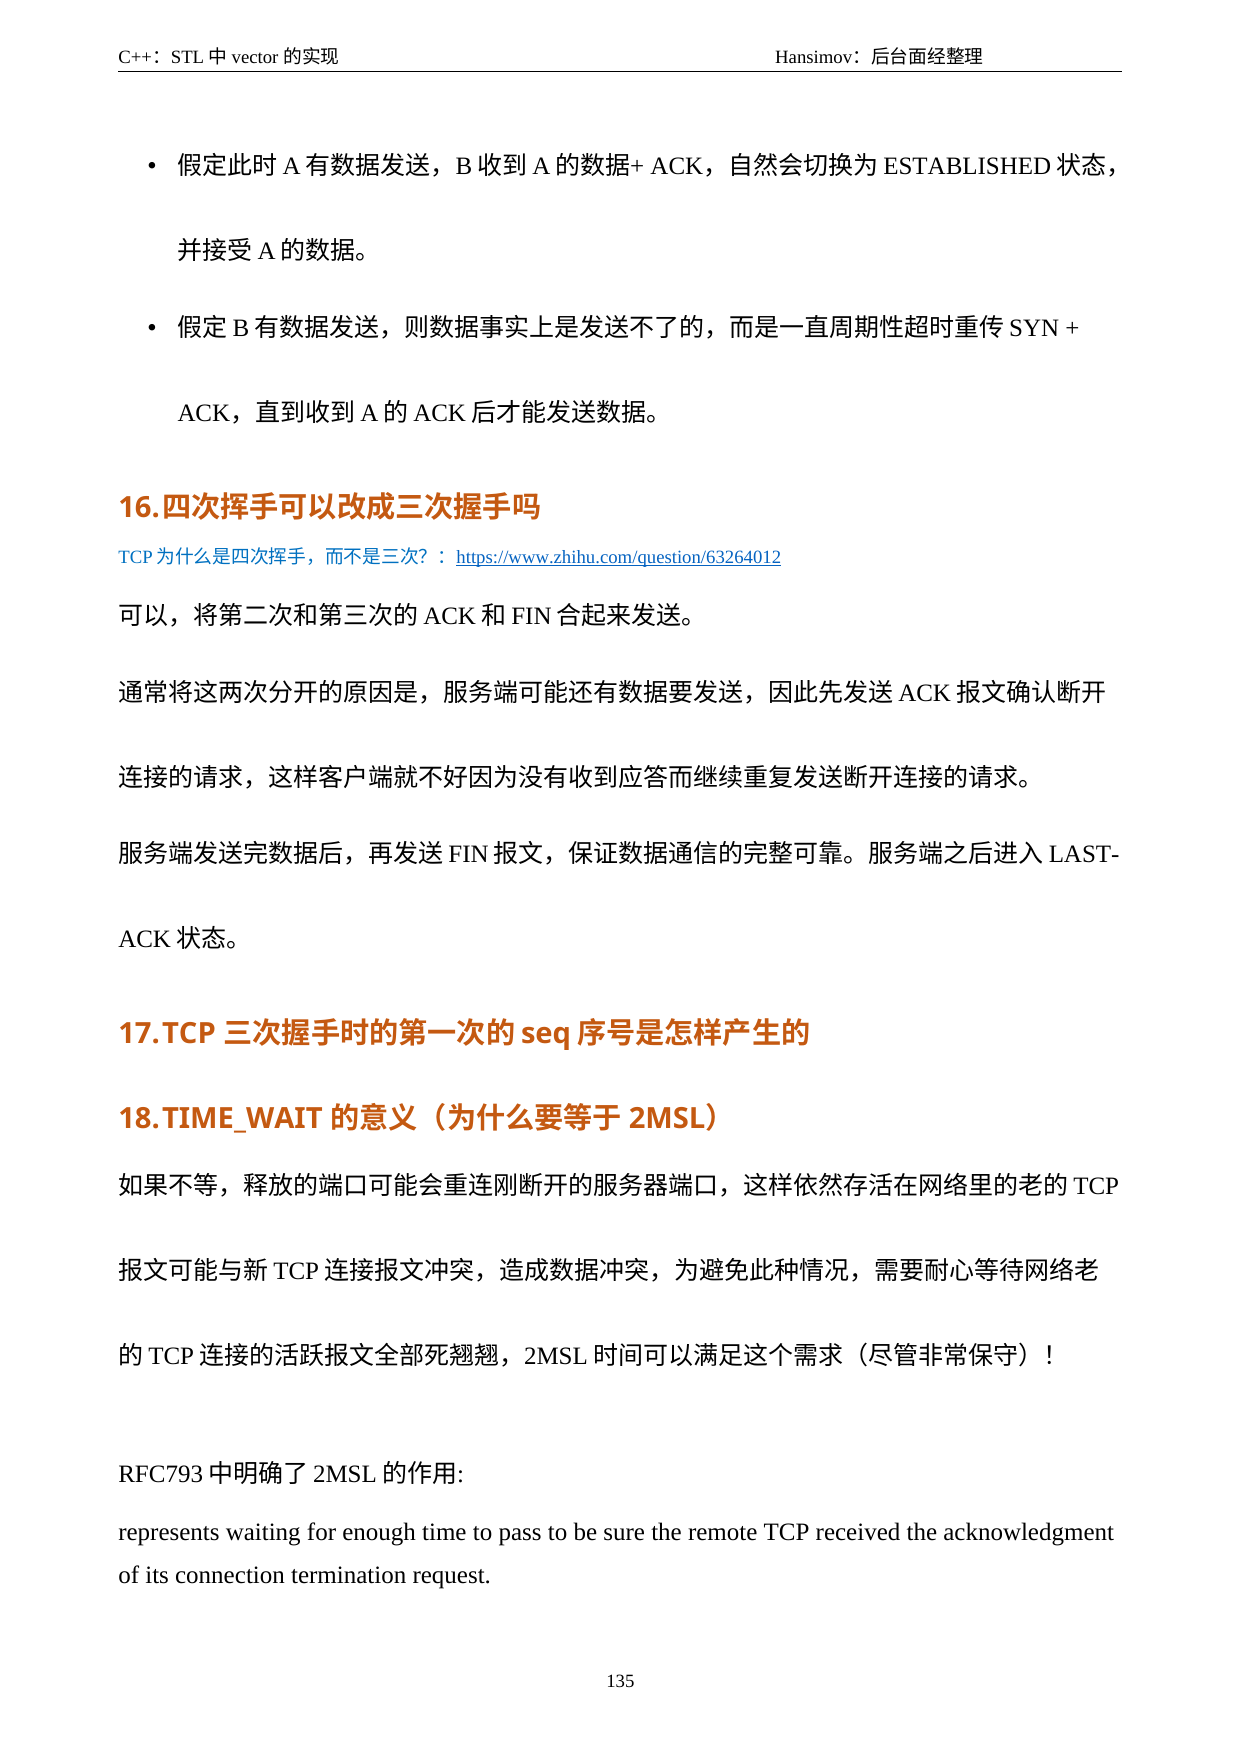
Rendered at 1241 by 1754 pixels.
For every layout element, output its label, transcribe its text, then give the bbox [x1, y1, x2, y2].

text TCP为什么是四次挥手，而不是三次？：https://www.zhihu.com/question/63264012 [118, 538, 1122, 572]
text 如果不等，释放的端口可能会重连刚断开的服务器端口，这样依然存活在网络里的老的TCP报文可能与新TCP连接报文冲突，造成数据冲突，为避免此种情况，需要耐心等待网络老的TCP连接的活跃报文全部死翘翘，2MSL时间可以满足这个需求（尽管非常保守）！ [118, 1150, 1122, 1387]
text 假定B有数据发送，则数据事实上是发送不了的，而是一直周期性超时重传SYN + ACK，直到收到A的ACK后才能发送数据。 [148, 292, 1122, 444]
text represents waiting for enough time to pass to be sure the remote TCP received the acknowledgment of its connection termination request. [118, 1515, 1122, 1591]
subtitle 四次挥手可以改成三次握手吗 [118, 471, 1122, 538]
text 假定此时A有数据发送，B收到A的数据+ ACK，自然会切换为ESTABLISHED状态，并接受A的数据。 [148, 130, 1122, 283]
text 通常将这两次分开的原因是，服务端可能还有数据要发送，因此先发送ACK报文确认断开连接的请求，这样客户端就不好因为没有收到应答而继续重复发送断开连接的请求。 [118, 656, 1122, 809]
subtitle TIME_WAIT 的意义（为什么要等于 2MSL） [118, 1082, 1097, 1150]
text 服务端发送完数据后，再发送FIN报文，保证数据通信的完整可靠。服务端之后进入LAST-ACK状态。 [118, 818, 1122, 971]
text RFC793中明确了2MSL的作用: [118, 1438, 1122, 1506]
text 可以，将第二次和第三次的ACK和FIN合起来发送。 [118, 579, 1122, 647]
subtitle TCP 三次握手时的第一次的seq序号是怎样产生的 [118, 997, 1097, 1065]
